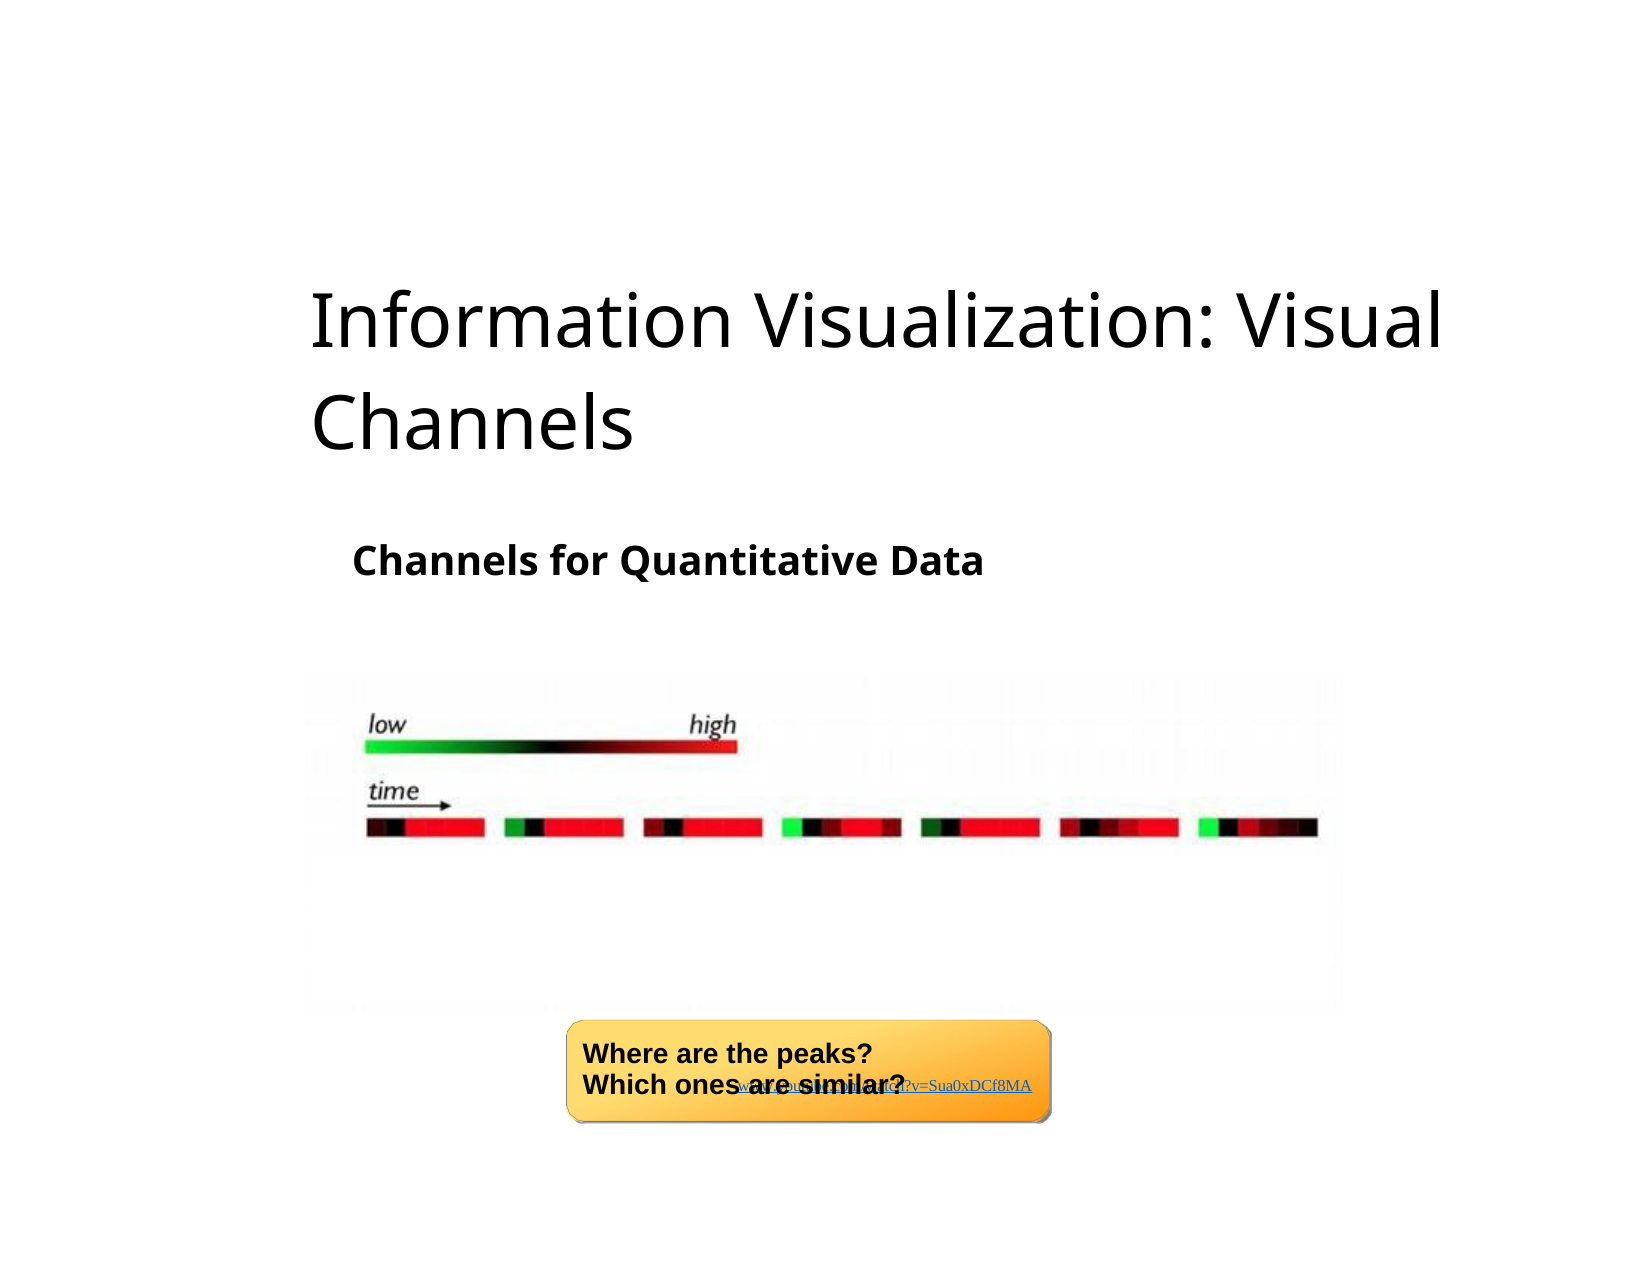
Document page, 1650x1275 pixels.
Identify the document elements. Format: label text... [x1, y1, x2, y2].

picture [565, 1019, 1052, 1124]
text Information Visualization: Visual Channels [310, 267, 1587, 472]
picture [567, 1021, 1049, 1120]
picture [305, 677, 1344, 1012]
text Channels for Quantitative Data [352, 532, 1587, 587]
